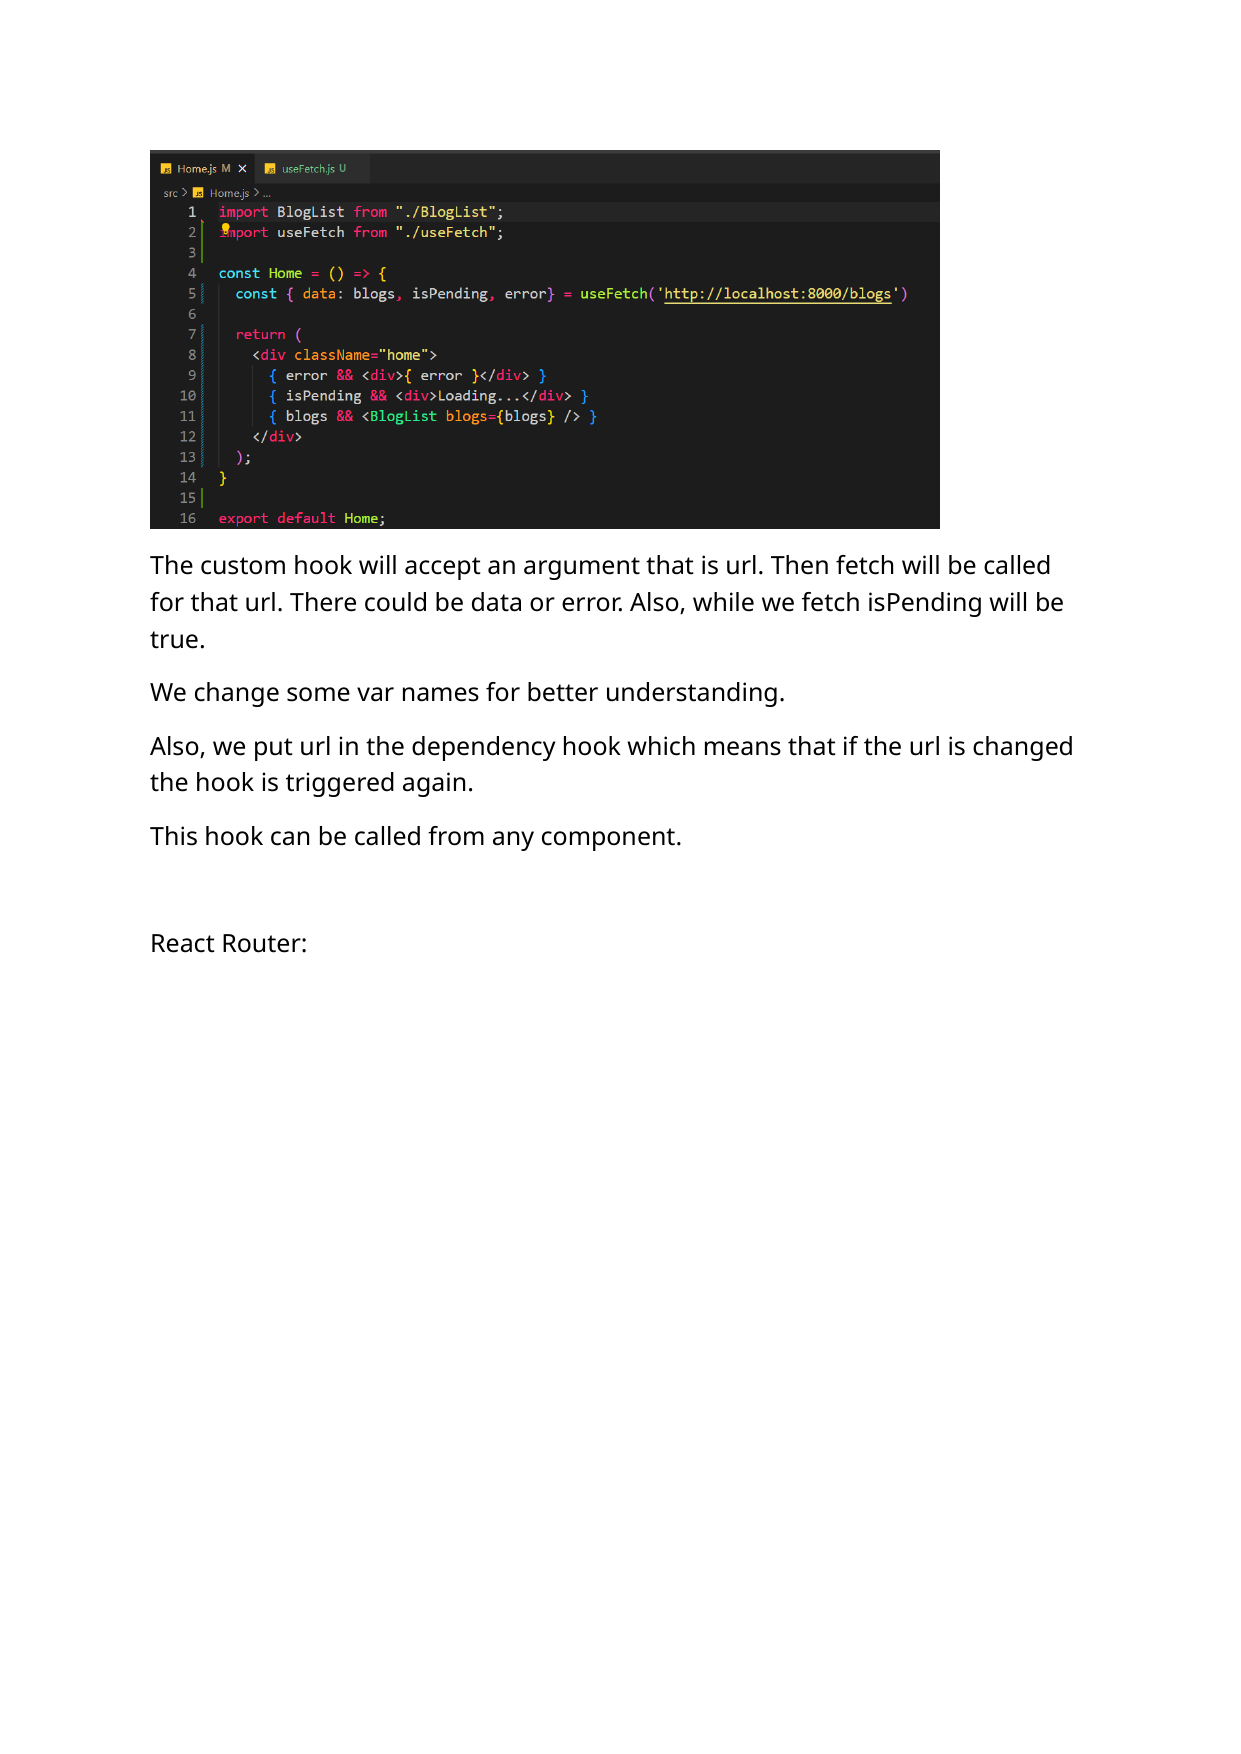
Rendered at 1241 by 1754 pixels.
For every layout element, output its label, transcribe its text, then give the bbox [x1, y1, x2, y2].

text We change some var names for better understanding. [150, 675, 1090, 709]
text React Router: [150, 925, 1090, 959]
text This hook can be called from any component. [150, 818, 1090, 852]
text Also, we put url in the dependency hook which means that if the url is changed the hook is triggered again. [150, 728, 1090, 799]
text The custom hook will accept an argument that is url. Then fetch will be called for that url. There could be data or error. Also, while we fetch isPending will be true. [150, 548, 1090, 655]
picture [150, 150, 940, 529]
